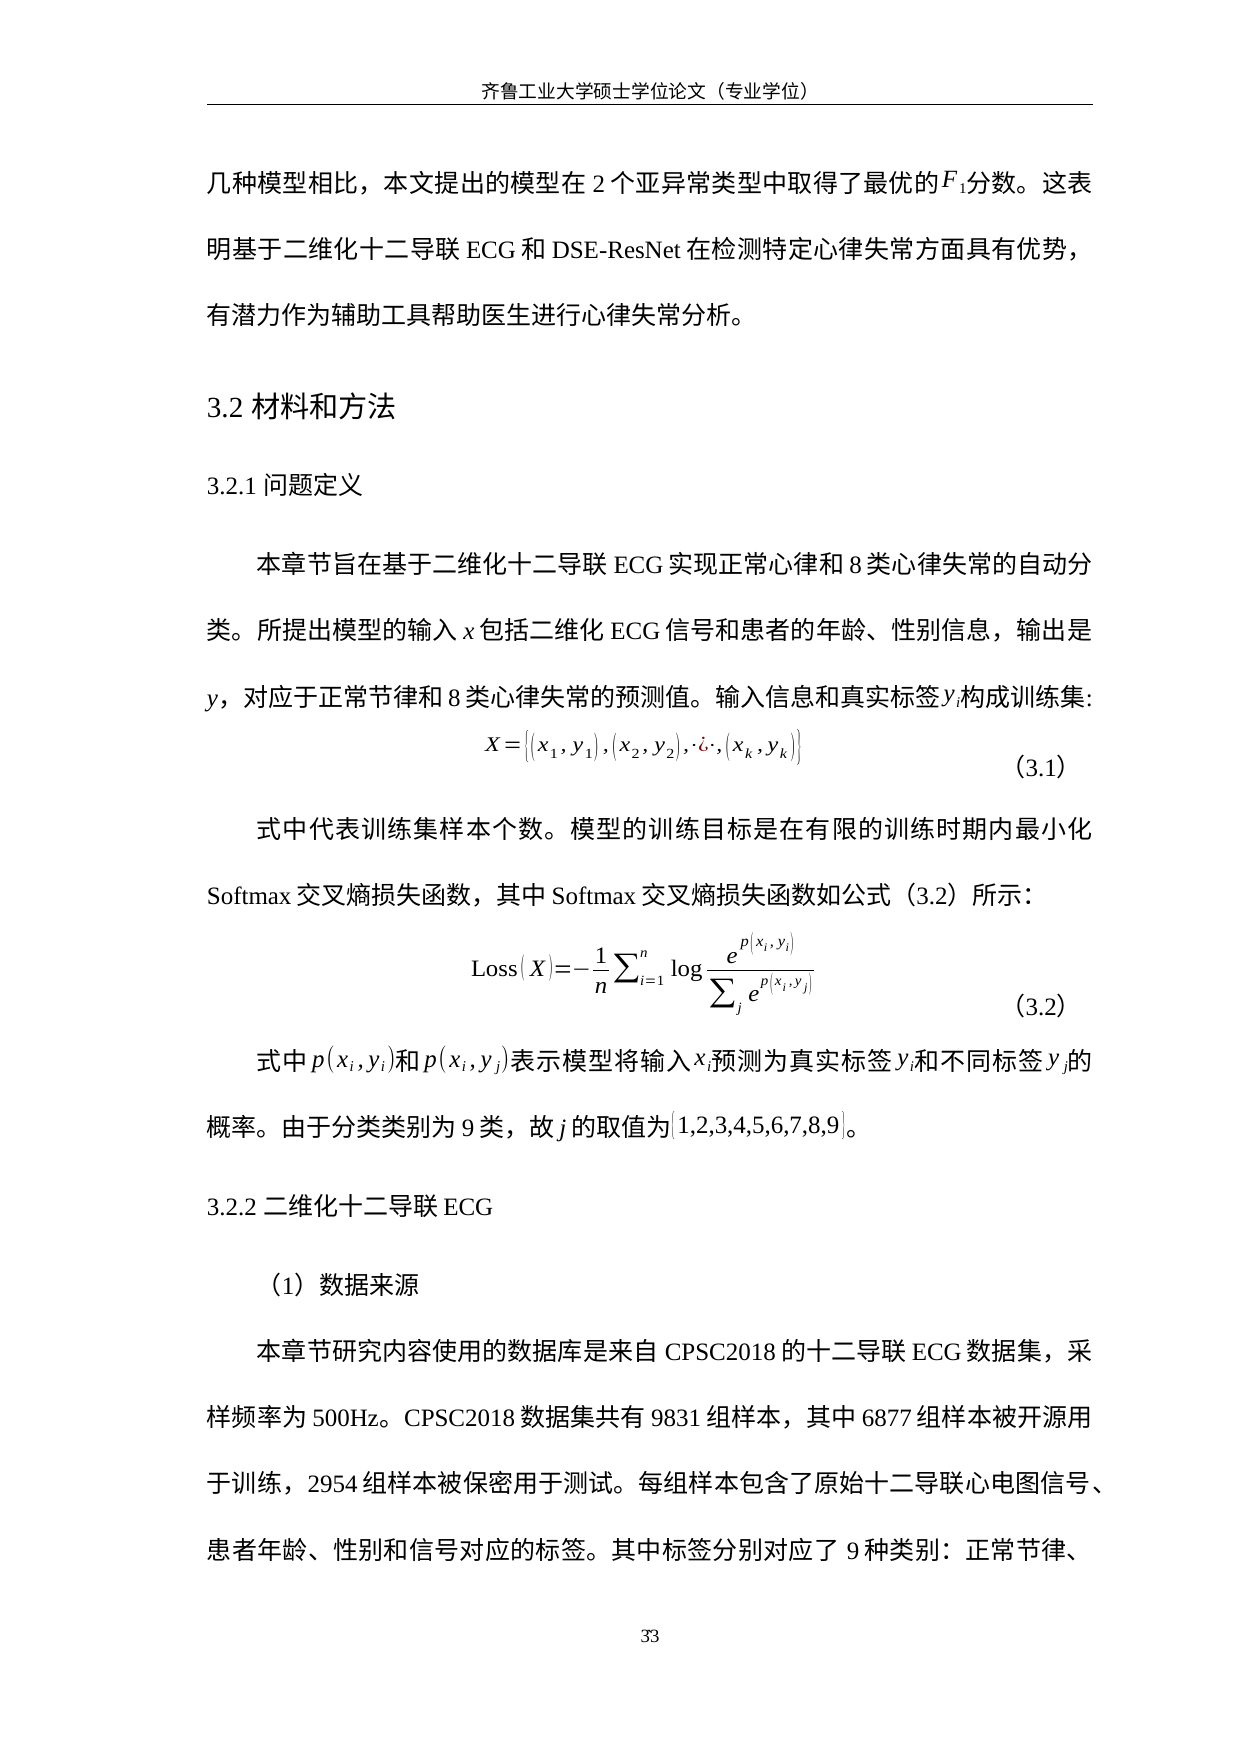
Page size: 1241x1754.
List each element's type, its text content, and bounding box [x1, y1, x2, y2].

text 3.2.1 问题定义 [207, 451, 1093, 517]
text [207, 1316, 1093, 1581]
text （3.1） [207, 728, 1093, 794]
text 3.2 材料和方法 [207, 372, 1093, 438]
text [207, 148, 1093, 347]
text 本章节旨在基于二维化十二导联ECG实现正常心律和8类心律失常的自动分类。所提出模型的输入x包括二维化ECG信号和患者的年龄、性别信息，输出是y，对应于正常节律和8类心律失常的预测值。输入信息和真实标签构成训练集: [207, 529, 1093, 728]
text （1）数据来源 [207, 1250, 1093, 1316]
text 3.2.2 二维化十二导联ECG [207, 1171, 1093, 1238]
text 式中代表训练集样本个数。模型的训练目标是在有限的训练时期内最小化Softmax交叉熵损失函数，其中Softmax交叉熵损失函数如公式（3.2）所示： [207, 794, 1093, 927]
text （3.2） [207, 927, 1093, 1026]
text 式中和表示模型将输入预测为真实标签和不同标签的概率。由于分类类别为9类，故j的取值为。 [207, 1026, 1093, 1159]
